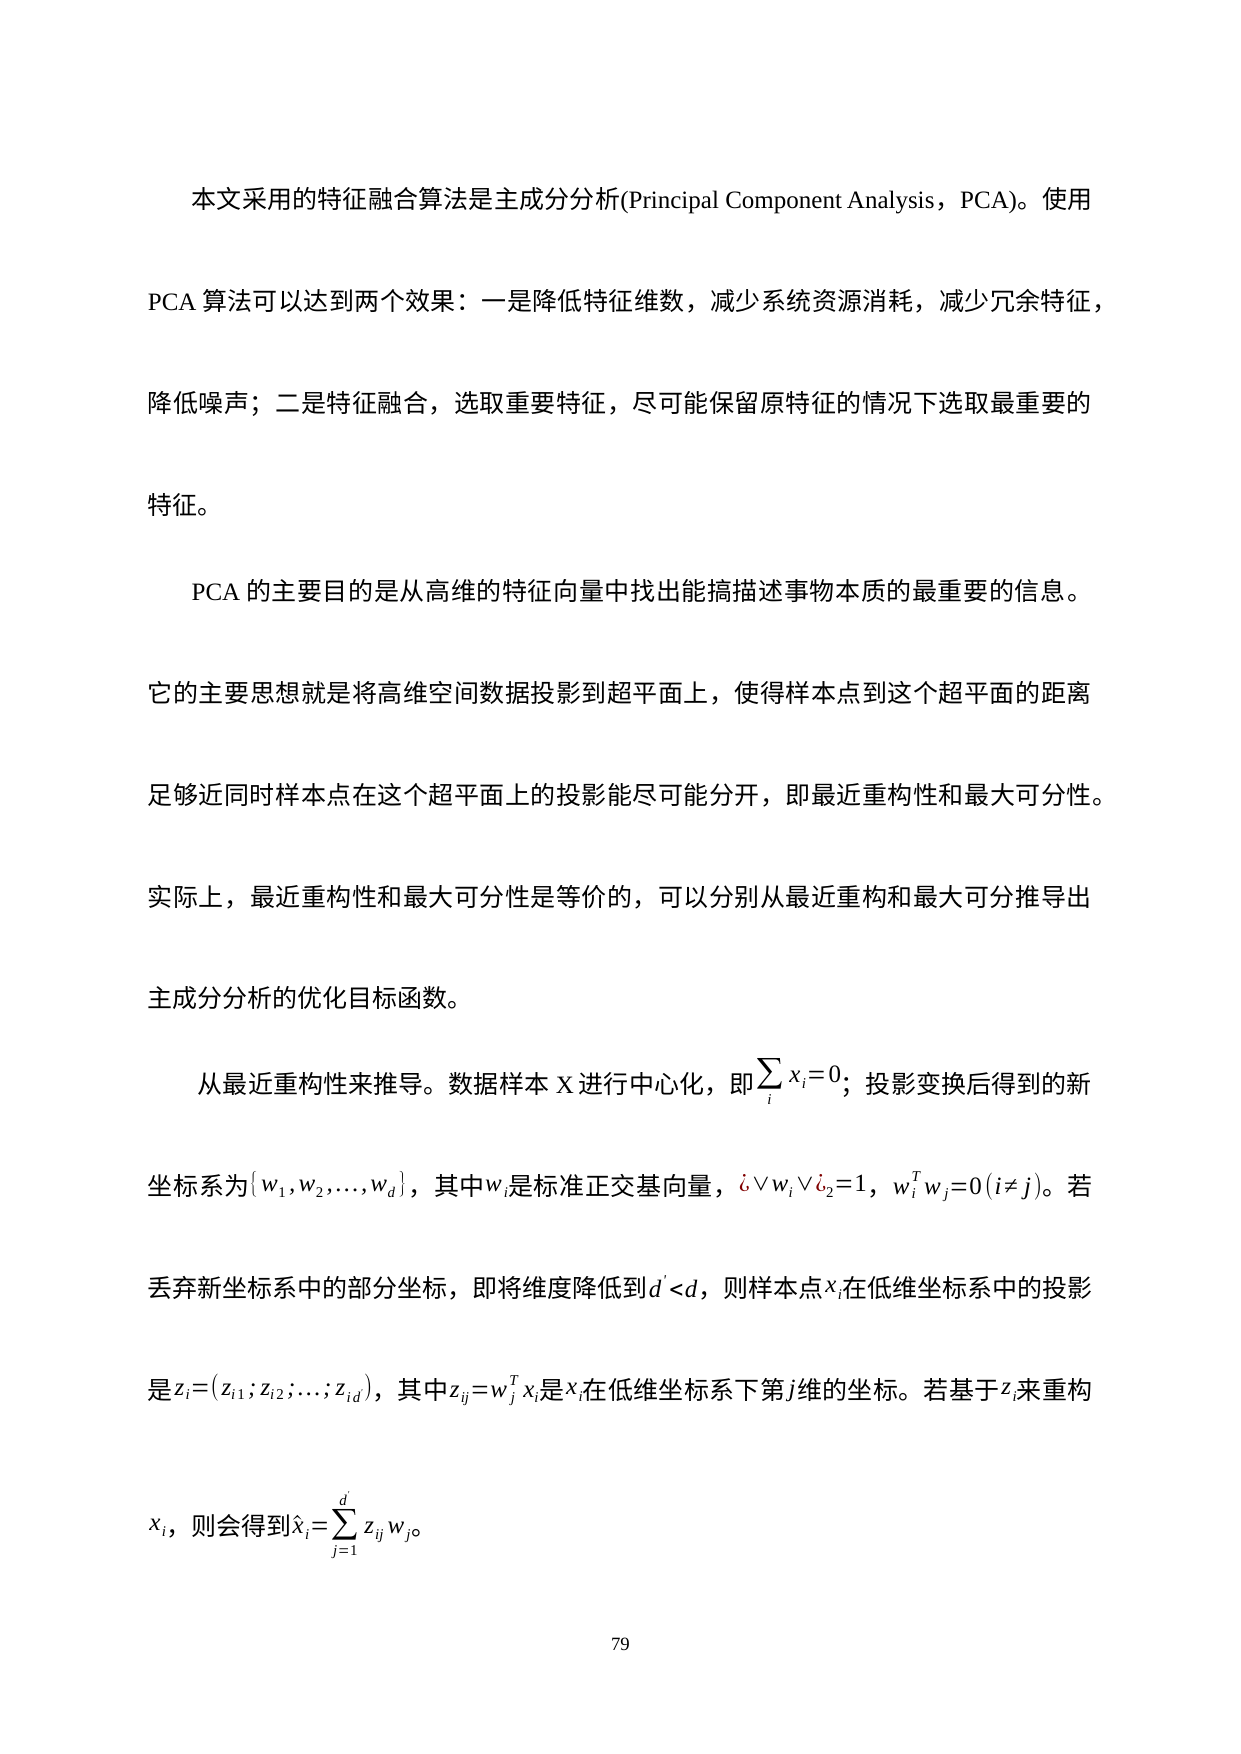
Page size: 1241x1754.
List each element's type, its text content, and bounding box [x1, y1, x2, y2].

text 本文采用的特征融合算法是主成分分析(Principal Component Analysis，PCA)。使用PCA算法可以达到两个效果：一是降低特征维数，减少系统资源消耗，减少冗余特征，降低噪声；二是特征融合，选取重要特征，尽可能保留原特征的情况下选取最重要的特征。 [148, 164, 1092, 537]
text 从最近重构性来推导。数据样本X进行中心化，即；投影变换后得到的新坐标系为，其中是标准正交基向量，，。若丢弃新坐标系中的部分坐标，即将维度降低到，则样本点在低维坐标系中的投影是，其中是在低维坐标系下第维的坐标。若基于来重构，则会得到。 [148, 1049, 1092, 1575]
text PCA的主要目的是从高维的特征向量中找出能搞描述事物本质的最重要的信息。它的主要思想就是将高维空间数据投影到超平面上，使得样本点到这个超平面的距离足够近同时样本点在这个超平面上的投影能尽可能分开，即最近重构性和最大可分性。实际上，最近重构性和最大可分性是等价的，可以分别从最近重构和最大可分推导出主成分分析的优化目标函数。 [148, 556, 1092, 1031]
